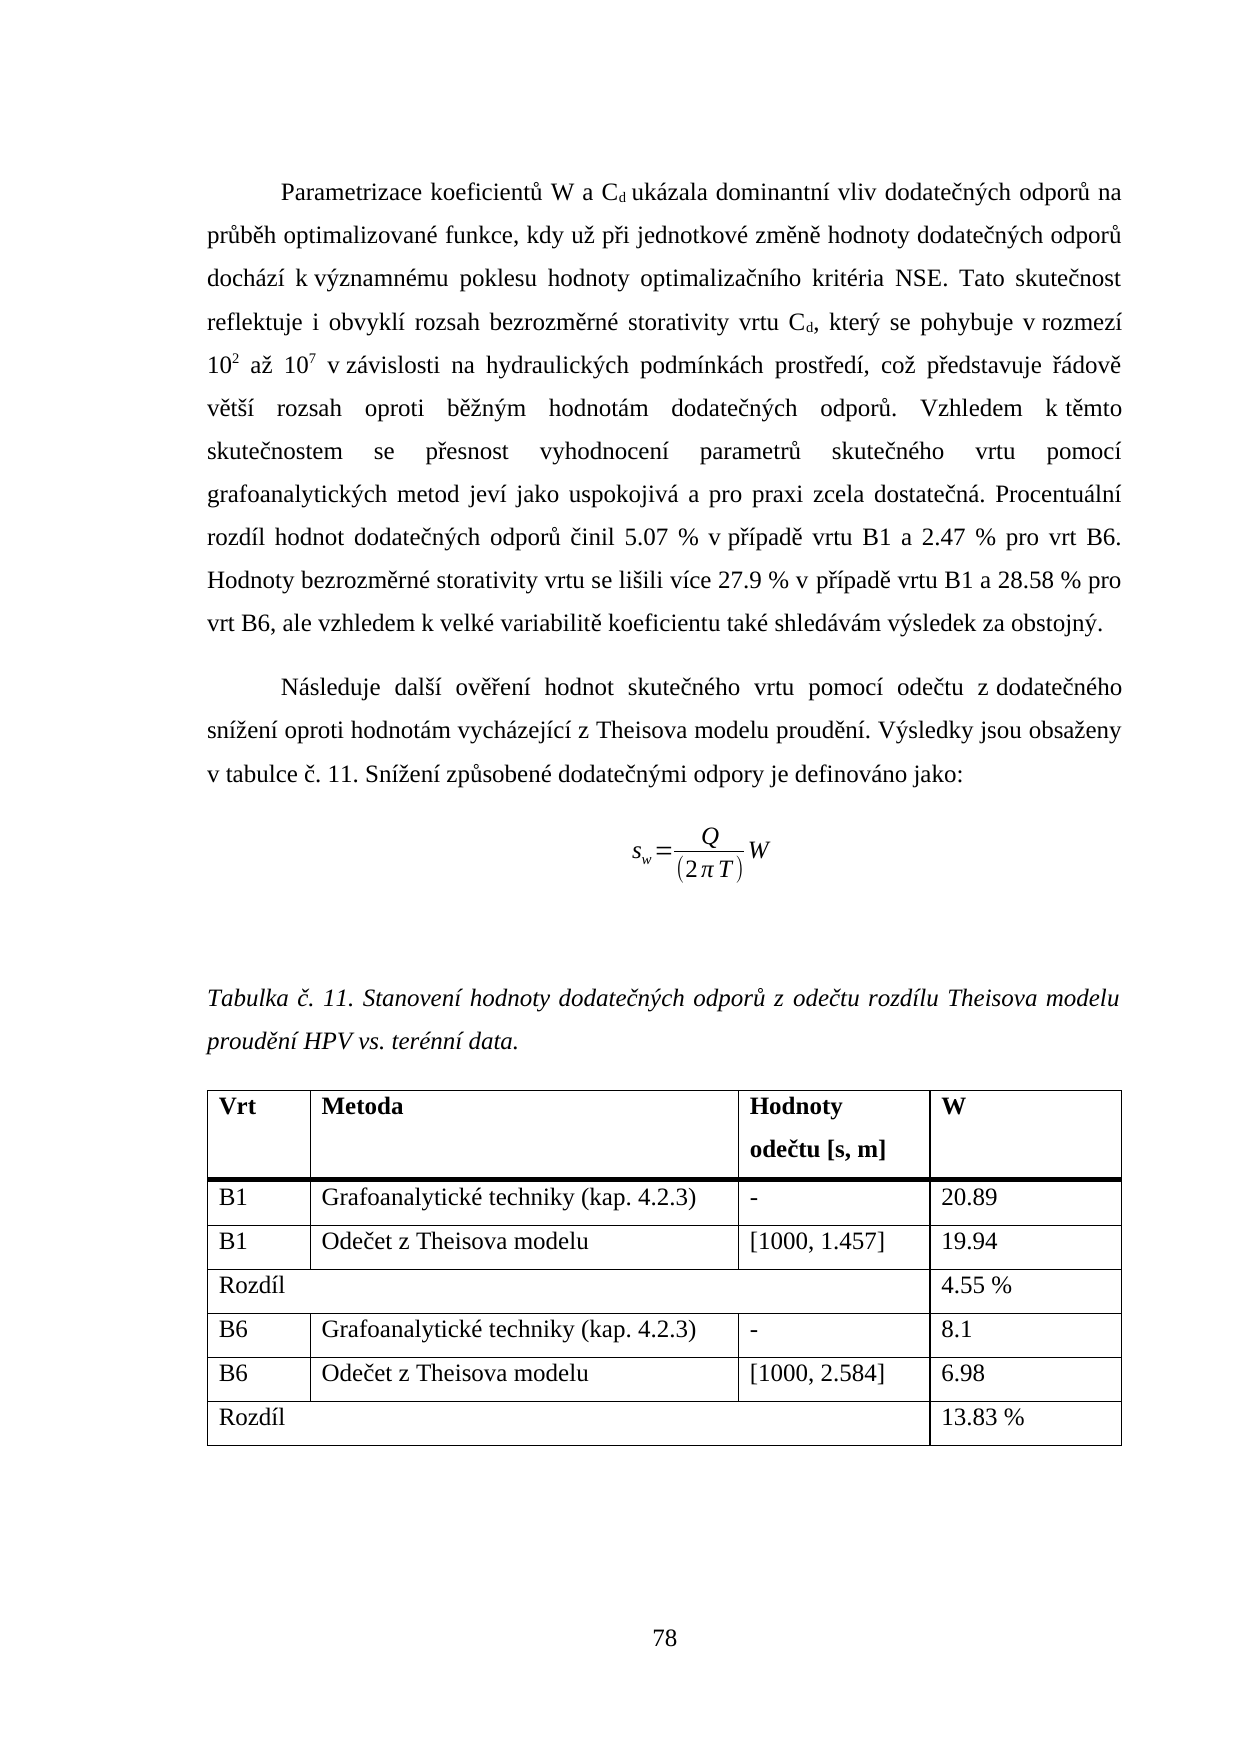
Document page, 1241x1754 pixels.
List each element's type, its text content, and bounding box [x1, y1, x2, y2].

table_cell Rozdíl [208, 1402, 929, 1445]
table_cell - [739, 1314, 929, 1357]
table_cell 20.89 [931, 1182, 1121, 1225]
table_cell 13.83 % [931, 1402, 1121, 1445]
table_header Hodnoty odečtu [s, m] [739, 1091, 929, 1177]
table_cell Odečet z Theisova modelu [311, 1226, 738, 1269]
table_cell [1000, 1.457] [739, 1226, 929, 1269]
table_cell - [739, 1182, 929, 1225]
table_header Vrt [208, 1091, 310, 1177]
table_cell B1 [208, 1182, 310, 1225]
table_cell 6.98 [931, 1358, 1121, 1401]
table_cell Grafoanalytické techniky (kap. 4.2.3) [311, 1182, 738, 1225]
table_cell Grafoanalytické techniky (kap. 4.2.3) [311, 1314, 738, 1357]
text Následuje další ověření hodnot skutečného vrtu pomocí odečtu z dodatečného snížení oproti hodnotám vycházející z Theisova modelu proudění. Výsledky jsou obsaženy v tabulce č. 11. Snížení způsobené dodatečnými odpory je definováno jako: [207, 672, 1122, 787]
table_cell 8.1 [931, 1314, 1121, 1357]
table_cell 4.55 % [931, 1270, 1121, 1313]
table_cell B6 [208, 1314, 310, 1357]
table_cell Rozdíl [208, 1270, 929, 1313]
table_cell Odečet z Theisova modelu [311, 1358, 738, 1401]
table_cell 19.94 [931, 1226, 1121, 1269]
table_cell B1 [208, 1226, 310, 1269]
table_cell B6 [208, 1358, 310, 1401]
table_cell [1000, 2.584] [739, 1358, 929, 1401]
text Parametrizace koeficientů W a Cd ukázala dominantní vliv dodatečných odporů na průběh optimalizované funkce, kdy už při jednotkové změně hodnoty dodatečných odporů dochází k významnému poklesu hodnoty optimalizačního kritéria NSE. Tato skutečnost reflektuje i obvyklí rozsah bezrozměrné storativity vrtu Cd, který se pohybuje v rozmezí 102 až 107 v závislosti na hydraulických podmínkách prostředí, což představuje řádově větší rozsah oproti běžným hodnotám dodatečných odporů. Vzhledem k těmto skutečnostem se přesnost vyhodnocení parametrů skutečného vrtu pomocí grafoanalytických metod jeví jako uspokojivá a pro praxi zcela dostatečná. Procentuální rozdíl hodnot dodatečných odporů činil 5.07 % v případě vrtu B1 a 2.47 % pro vrt B6. Hodnoty bezrozměrné storativity vrtu se lišili více 27.9 % v případě vrtu B1 a 28.58 % pro vrt B6, ale vzhledem k velké variabilitě koeficientu také shledávám výsledek za obstojný. [207, 177, 1122, 637]
table_header W [931, 1091, 1121, 1177]
table_header Metoda [311, 1091, 738, 1177]
text Tabulka č. 11. Stanovení hodnoty dodatečných odporů z odečtu rozdílu Theisova modelu proudění HPV vs. terénní data. [207, 983, 1122, 1055]
